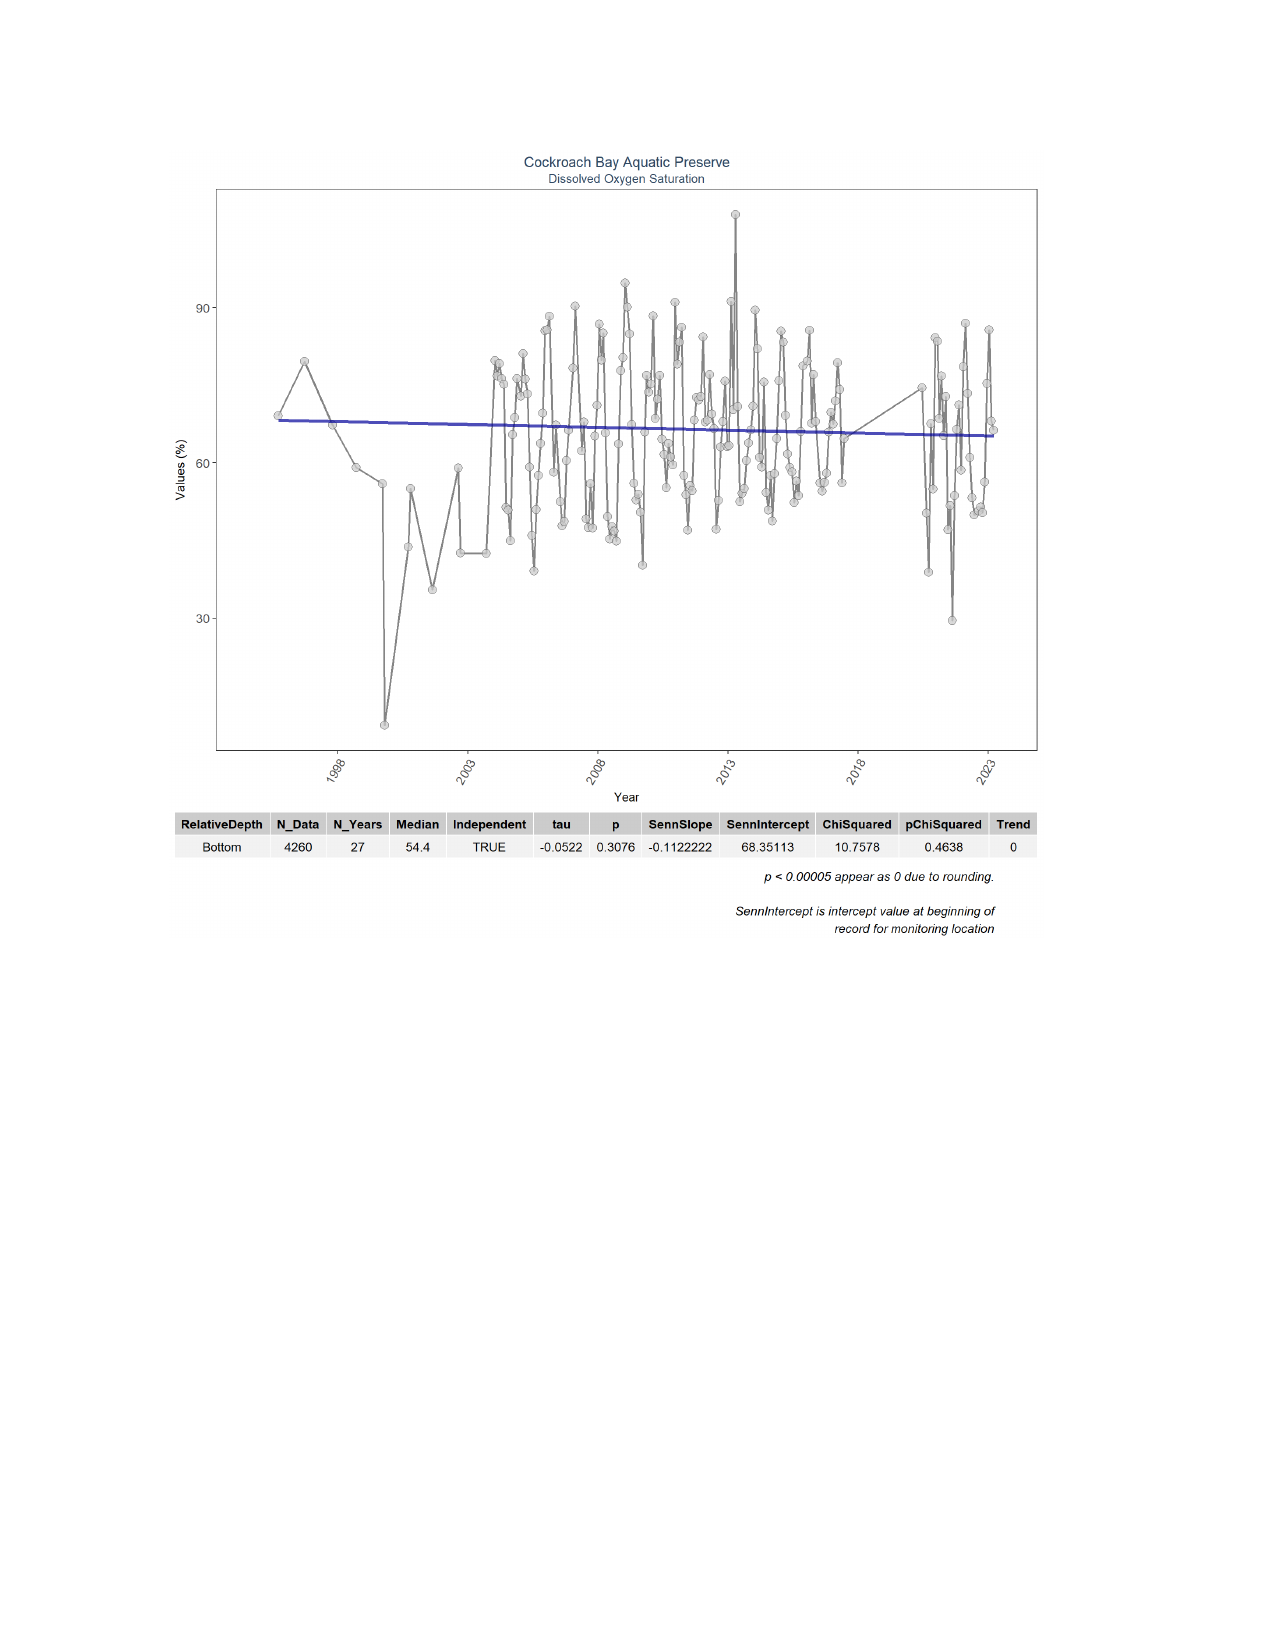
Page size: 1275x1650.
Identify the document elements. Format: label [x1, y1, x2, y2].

picture [168, 150, 1044, 938]
